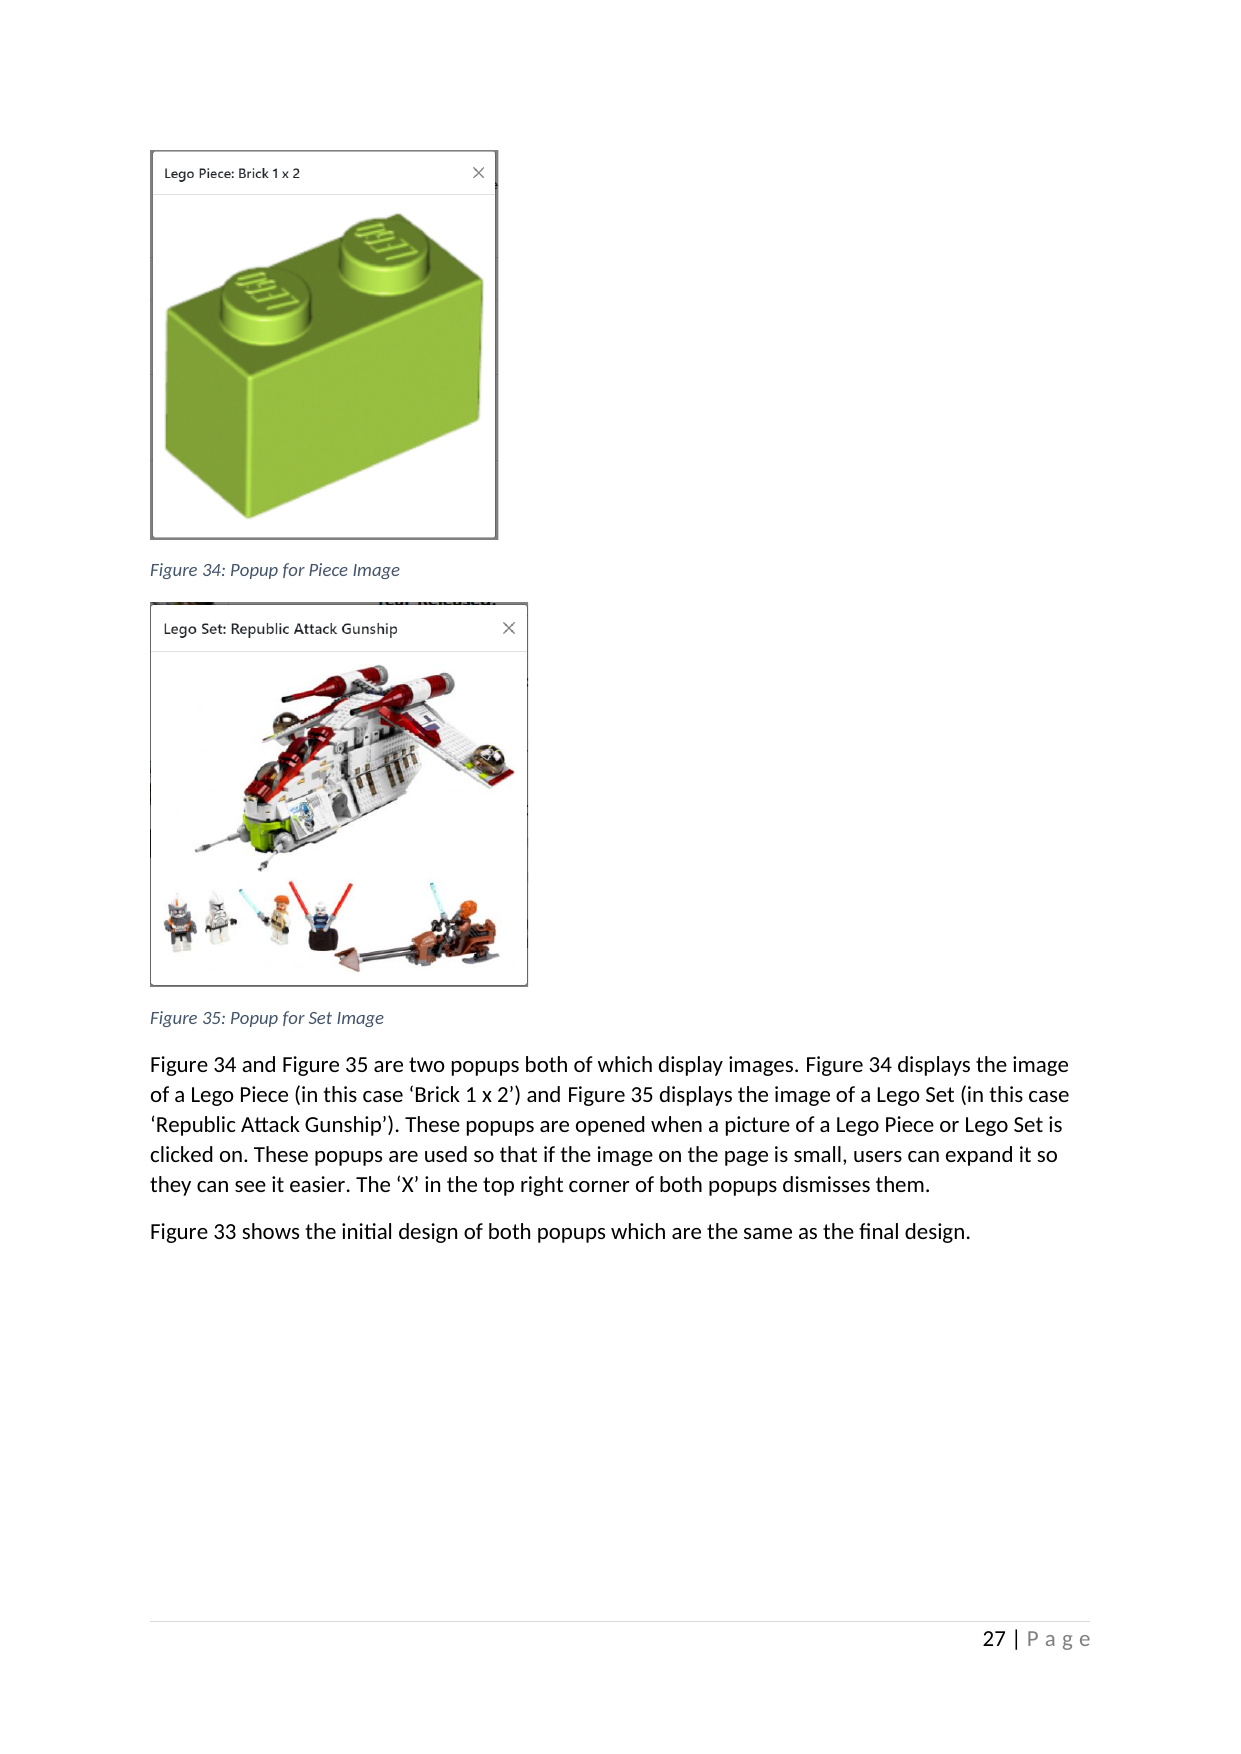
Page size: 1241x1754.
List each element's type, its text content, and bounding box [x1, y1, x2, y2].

picture [150, 602, 529, 987]
text Figure : Popup for Set Image [150, 1006, 1090, 1029]
text Figure 34 and Figure 35 are two popups both of which display images. Figure 34 displays the image of a Lego Piece (in this case ‘Brick 1 x 2’) and Figure 35 displays the image of a Lego Set (in this case ‘Republic Attack Gunship’). These popups are opened when a picture of a Lego Piece or Lego Set is clicked on. These popups are used so that if the image on the page is small, users can expand it so they can see it easier. The ‘X’ in the top right corner of both popups dismisses them. [150, 1050, 1090, 1198]
text Figure 33 shows the initial design of both popups which are the same as the final design. [150, 1217, 1090, 1245]
picture [150, 150, 499, 540]
text Figure : Popup for Piece Image [150, 558, 1090, 581]
